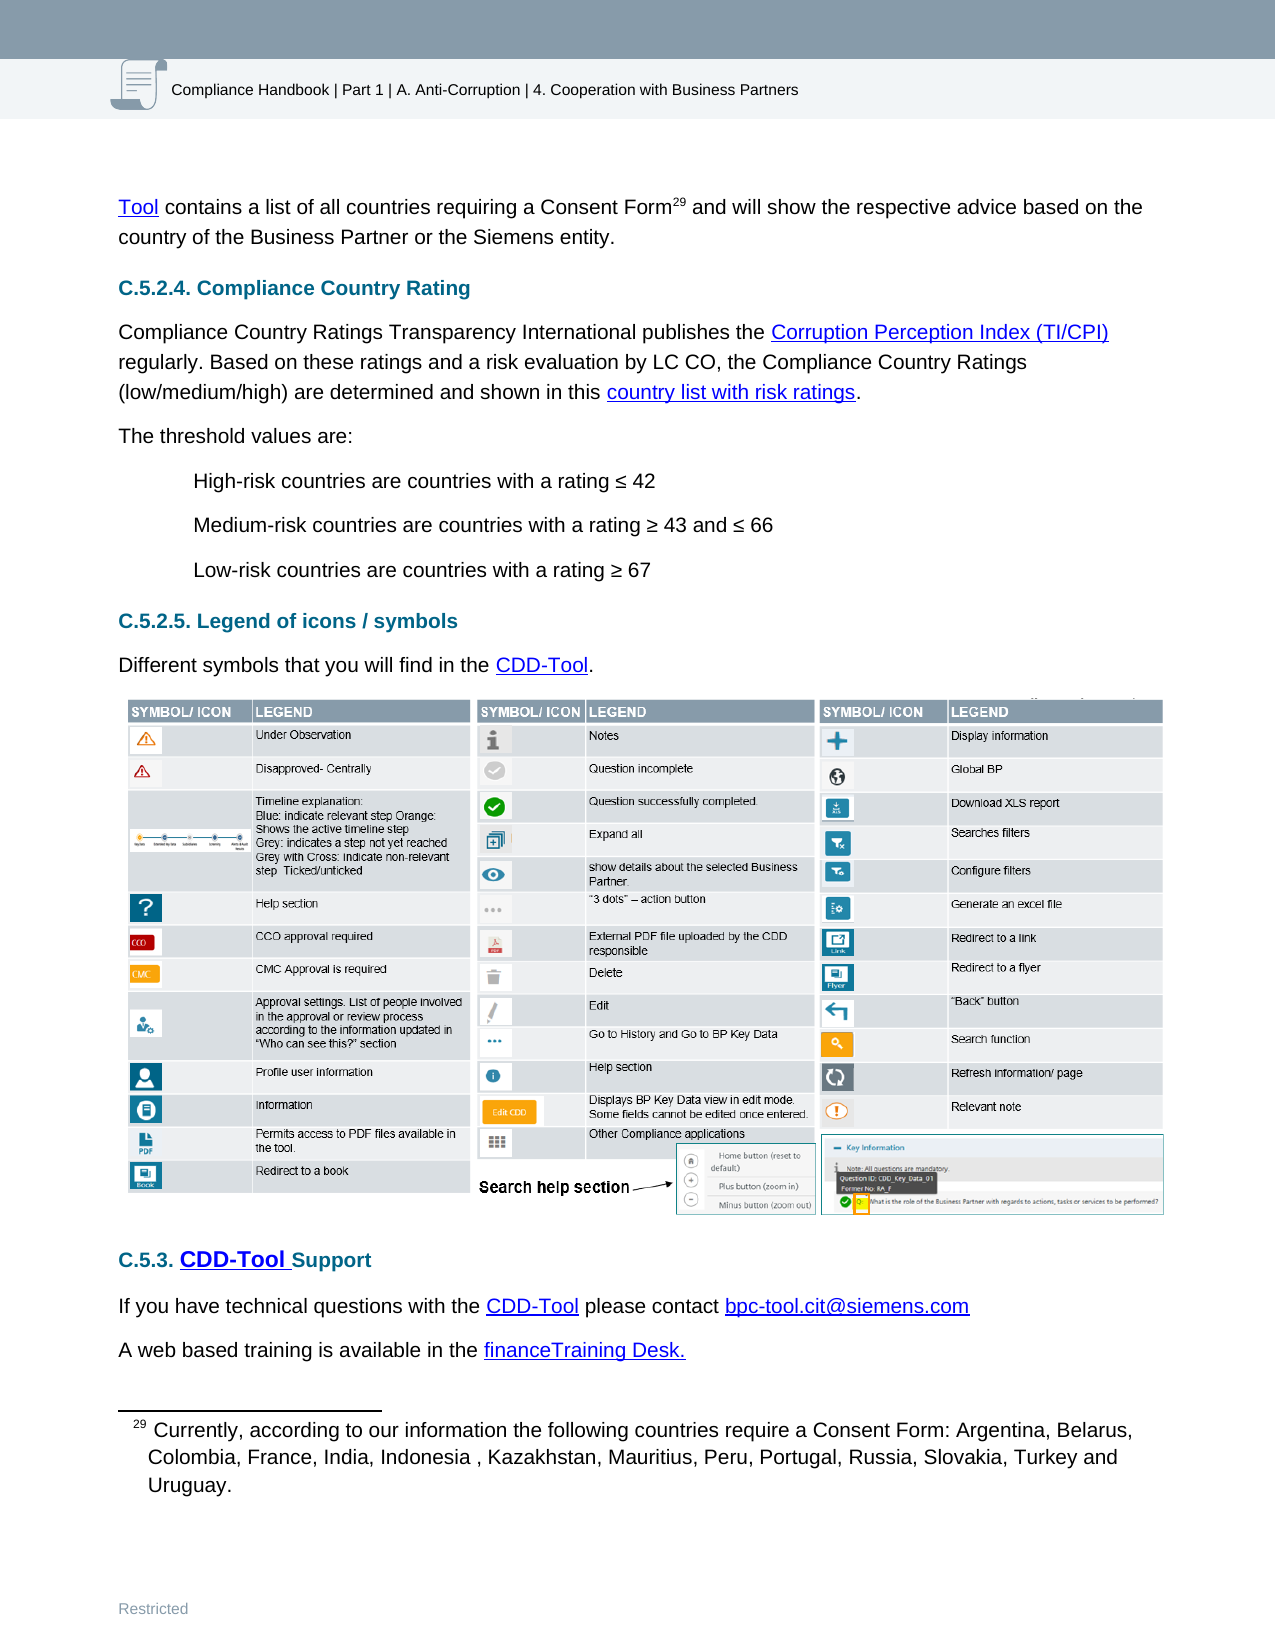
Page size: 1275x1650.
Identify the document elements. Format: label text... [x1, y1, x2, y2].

text Compliance Country Ratings Transparency International publishes the Corruption Perception Index (TI/CPI) regularly. Based on these ratings and a risk evaluation by LC CO, the Compliance Country Ratings (low/medium/high) are determined and shown in this country list with risk ratings. [118, 320, 1169, 404]
picture [118, 697, 1169, 1220]
subtitle C.5.3. CDD-Tool Support [118, 1246, 1169, 1272]
text If you have technical questions with the CDD-Tool please contact bpc-tool.cit@siemens.com [118, 1293, 1169, 1317]
subtitle C.5.2.5. Legend of icons / symbols [118, 608, 1169, 632]
text Different symbols that you will find in the CDD-Tool. [118, 653, 1169, 677]
text Low-risk countries are countries with a rating ≥ 67 [193, 558, 1169, 582]
text Medium-risk countries are countries with a rating ≥ 43 and ≤ 66 [193, 513, 1169, 537]
text A web based training is available in the financeTraining Desk. [118, 1338, 1169, 1362]
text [118, 195, 1169, 249]
text High-risk countries are countries with a rating ≤ 42 [193, 469, 1169, 493]
text The threshold values are: [118, 424, 1169, 448]
picture [110, 59, 168, 110]
subtitle C.5.2.4. Compliance Country Rating [118, 276, 1169, 299]
